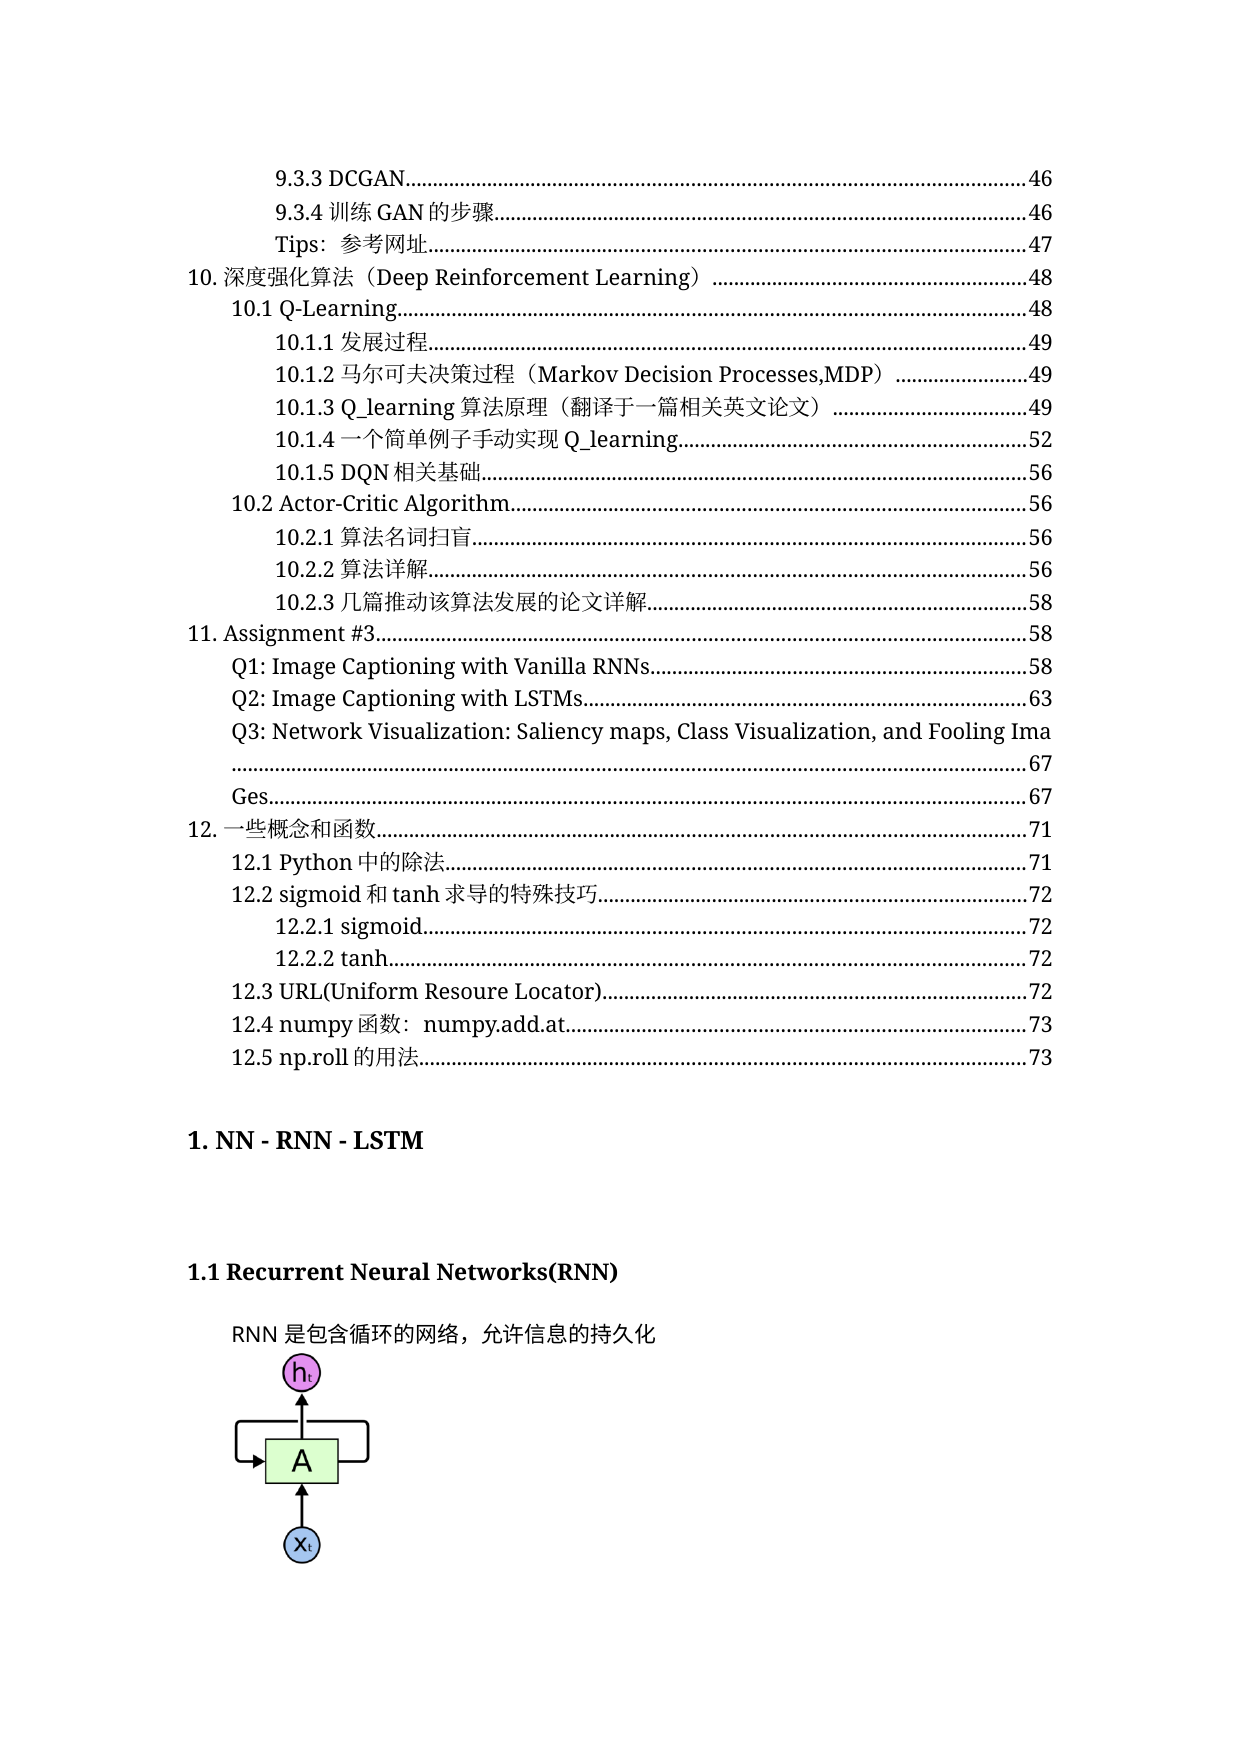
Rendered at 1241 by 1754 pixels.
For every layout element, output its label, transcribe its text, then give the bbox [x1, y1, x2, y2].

text 12.2 sigmoid和tanh求导的特殊技巧 72 [231, 877, 1053, 909]
text 10.1.4 一个简单例子手动实现Q_learning 52 [275, 422, 1053, 454]
text 10.2.3 几篇推动该算法发展的论文详解 58 [275, 584, 1053, 617]
text 12.3 URL(Uniform Resoure Locator) 72 [231, 974, 1053, 1007]
text 10. 深度强化算法（Deep Reinforcement Learning） 48 [187, 259, 1053, 292]
text Ges 67 [231, 779, 1053, 812]
text Q2: Image Captioning with LSTMs 63 [231, 682, 1053, 714]
text 10.1.1 发展过程 49 [275, 324, 1053, 357]
text 12.2.2 tanh 72 [275, 942, 1053, 974]
text 11. Assignment #3 58 [187, 617, 1053, 649]
list RNN 是包含循环的网络，允许信息的持久化 [187, 1316, 1053, 1349]
subtitle 1. NN - RNN - LSTM [187, 1107, 1053, 1172]
text 9.3.4 训练GAN的步骤 46 [275, 194, 1053, 227]
picture [231, 1348, 374, 1566]
text 10.1.5 DQN相关基础 56 [275, 454, 1053, 487]
text 10.2 Actor-Critic Algorithm 56 [231, 487, 1053, 519]
text 12.2.1 sigmoid 72 [275, 909, 1053, 942]
text 10.1.2 马尔可夫决策过程（Markov Decision Processes,MDP） 49 [275, 357, 1053, 389]
text 10.2.2 算法详解 56 [275, 552, 1053, 584]
text 10.1.3 Q_learning 算法原理（翻译于一篇相关英文论文） 49 [275, 389, 1053, 422]
text 12. 一些概念和函数 71 [187, 812, 1053, 844]
subtitle 1.1 Recurrent Neural Networks(RNN) [187, 1255, 1053, 1287]
text Q3: Network Visualization: Saliency maps, Class Visualization, and Fooling Ima 67 [231, 714, 1053, 779]
text 10.1 Q-Learning 48 [231, 292, 1053, 324]
text 9.3.3 DCGAN 46 [275, 162, 1053, 194]
text Q1: Image Captioning with Vanilla RNNs 58 [231, 649, 1053, 682]
text Tips：参考网址 47 [275, 227, 1053, 259]
text 12.5 np.roll的用法 73 [231, 1039, 1053, 1072]
text 12.4 numpy函数：numpy.add.at 73 [231, 1007, 1053, 1039]
text 12.1 Python中的除法 71 [231, 844, 1053, 877]
text 10.2.1 算法名词扫盲 56 [275, 519, 1053, 552]
